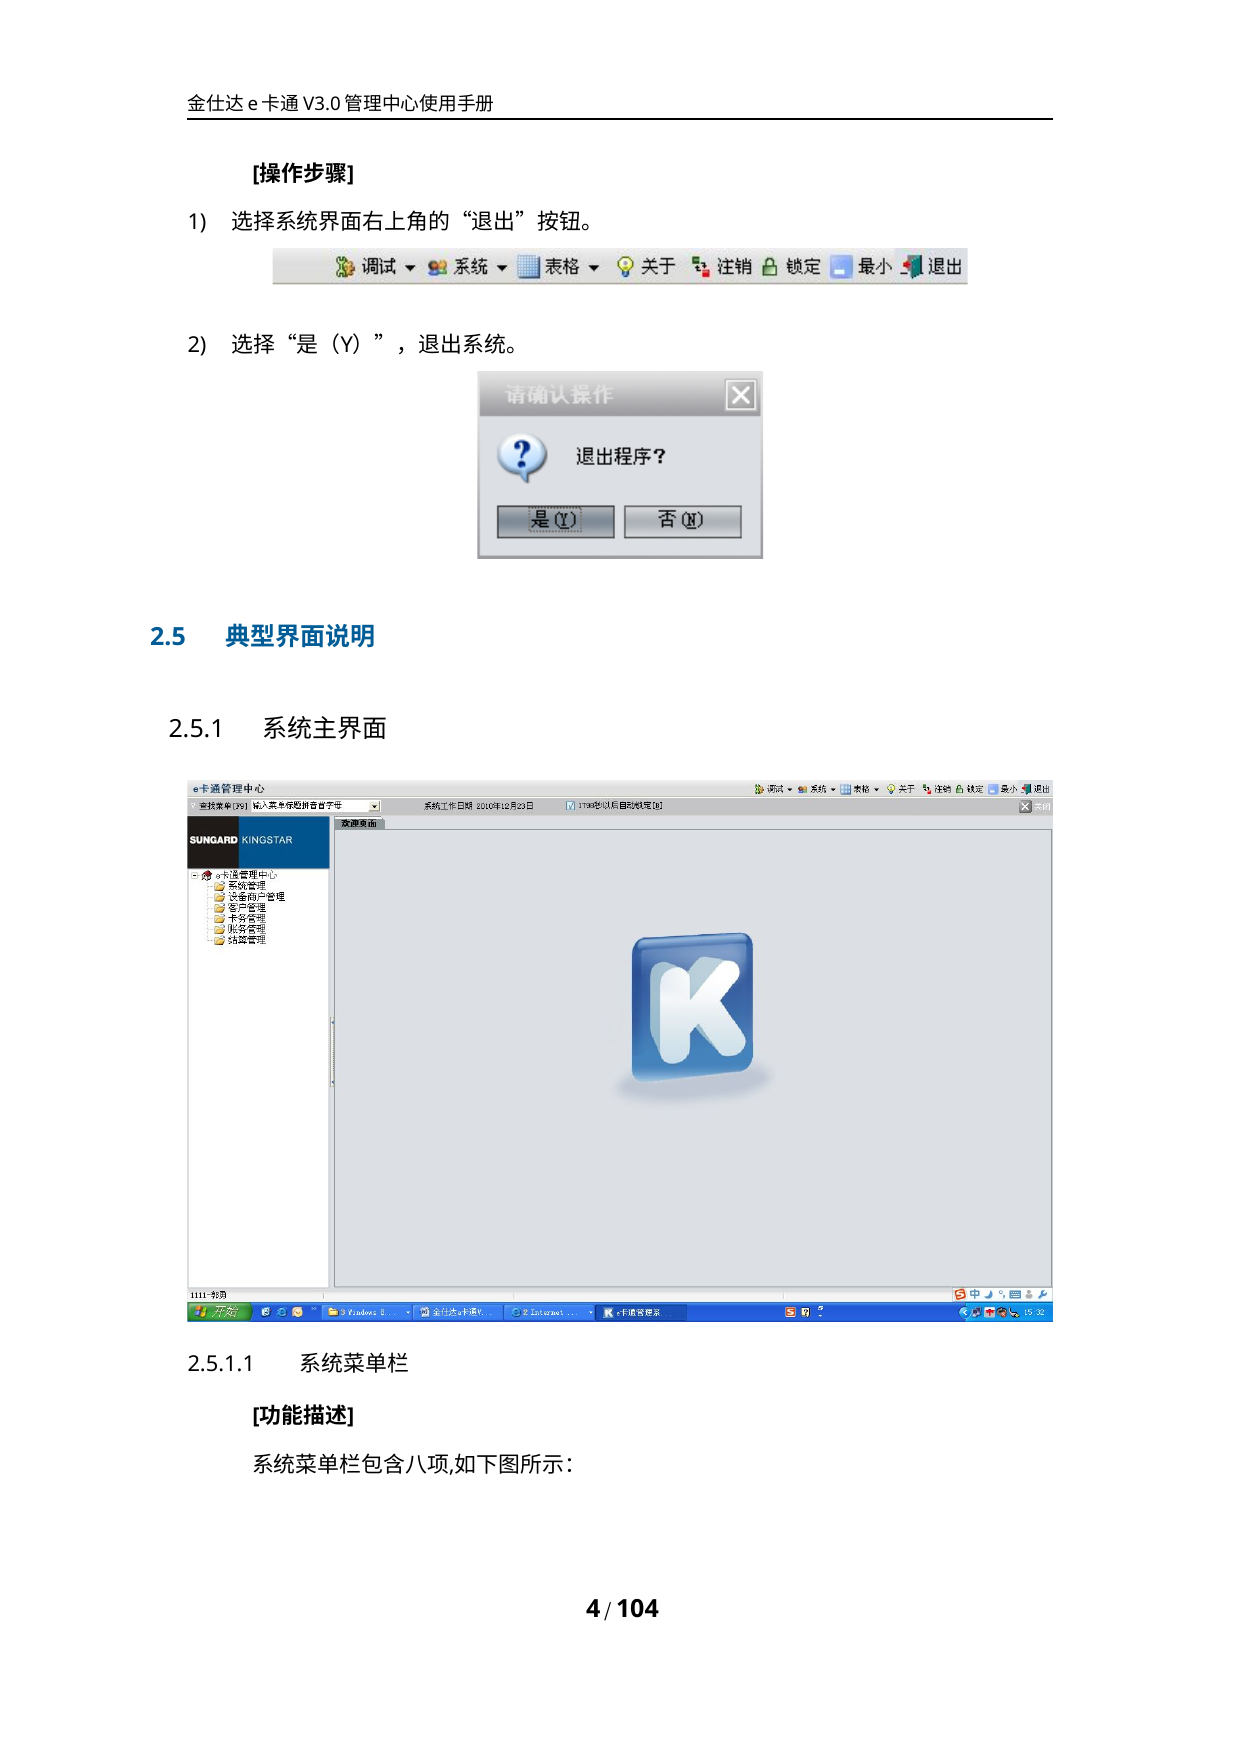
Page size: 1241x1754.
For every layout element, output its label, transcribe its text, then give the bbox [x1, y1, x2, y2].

picture [187, 780, 1053, 1322]
list 系统主界面 [168, 694, 1053, 759]
picture [272, 248, 968, 286]
text [功能描述] [208, 1398, 1053, 1431]
text 系统菜单栏包含八项,如下图所示： [208, 1446, 1053, 1479]
text [操作步骤] [208, 156, 1053, 188]
list 系统菜单栏 [187, 1345, 1053, 1378]
picture [477, 371, 764, 559]
list 选择“是（Y）”，退出系统。 [187, 326, 1053, 359]
list 典型界面说明 [150, 602, 1053, 667]
list 选择系统界面右上角的“退出”按钮。 [187, 204, 1053, 236]
